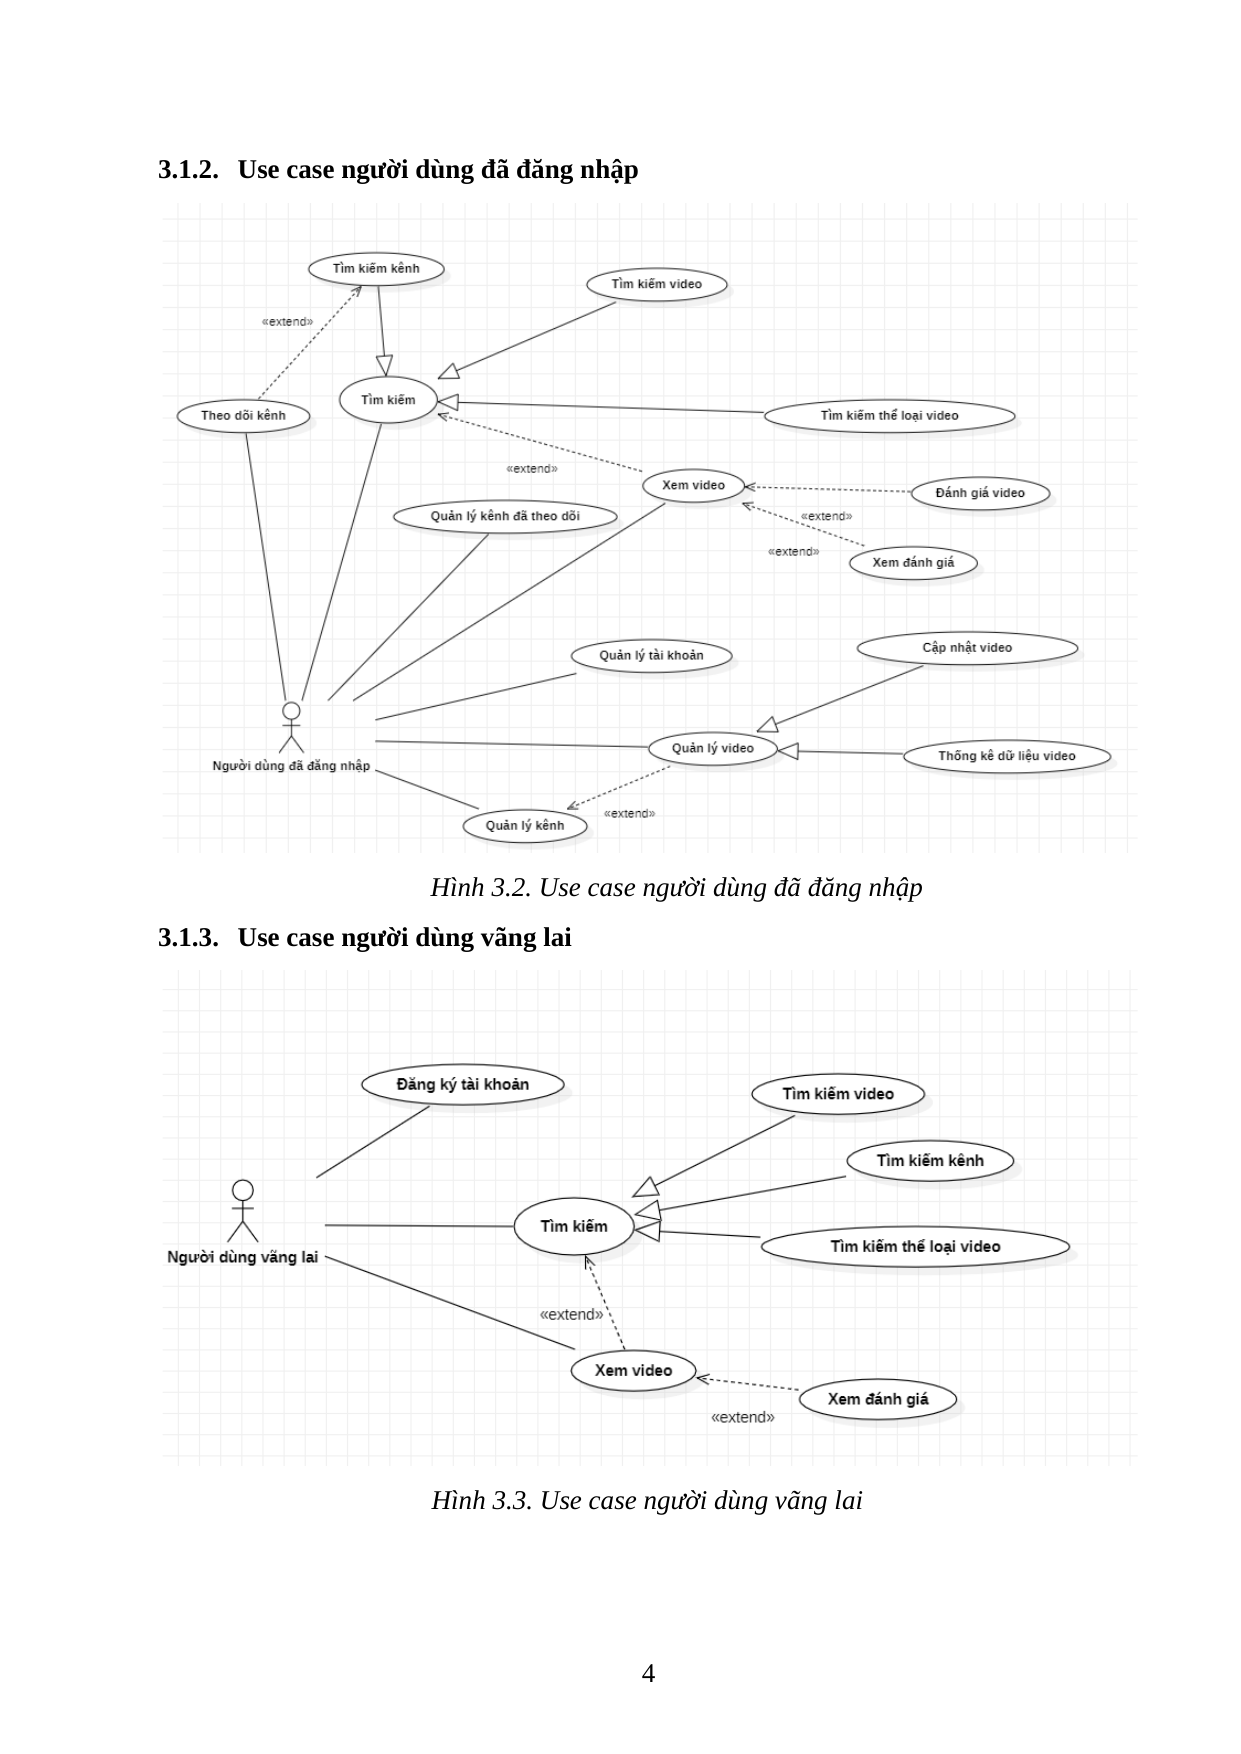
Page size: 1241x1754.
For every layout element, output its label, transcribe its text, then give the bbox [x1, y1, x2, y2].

text Hình 3.3. Use case người dùng vãng lai [162, 1484, 1134, 1515]
picture [162, 970, 1138, 1466]
subtitle Use case người dùng đã đăng nhập [219, 153, 1134, 184]
picture [162, 203, 1138, 853]
text Hình 3.2. Use case người dùng đã đăng nhập [162, 871, 1134, 902]
subtitle Use case người dùng vãng lai [219, 921, 1134, 952]
